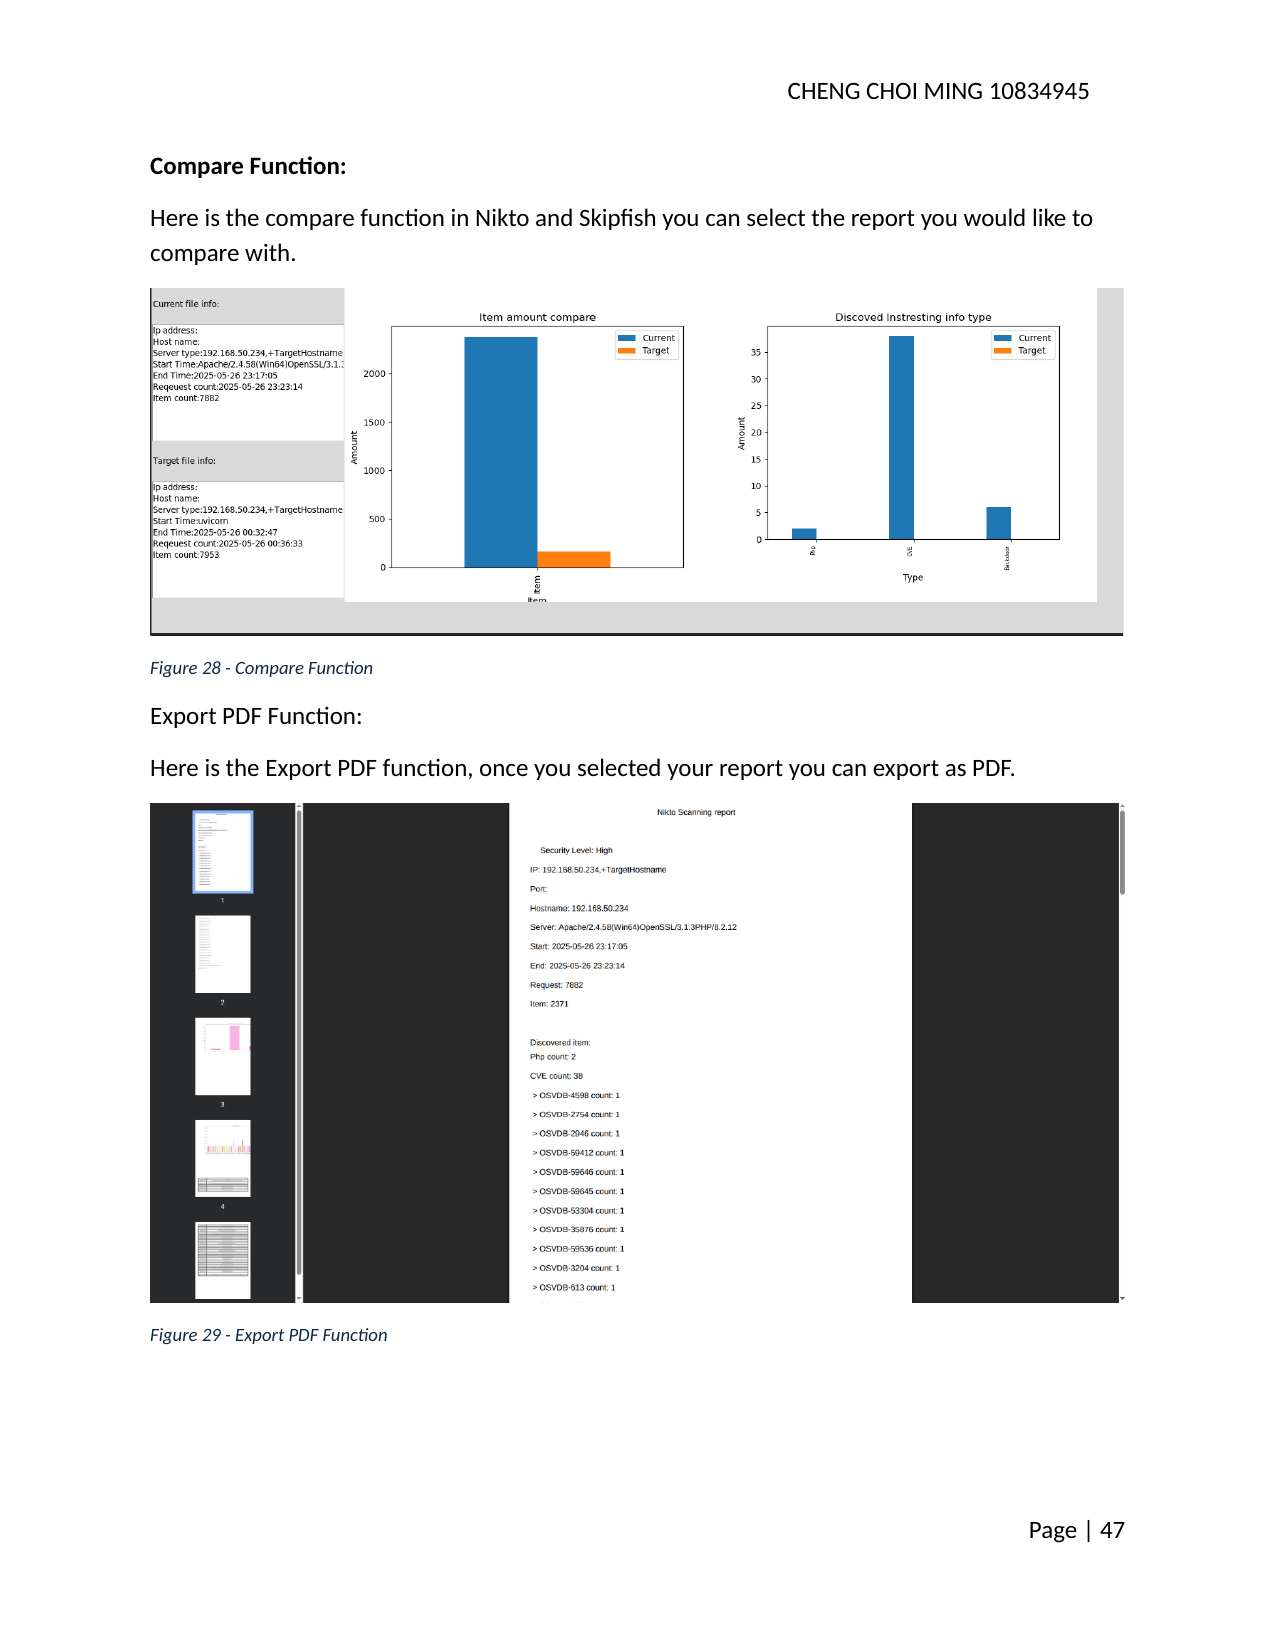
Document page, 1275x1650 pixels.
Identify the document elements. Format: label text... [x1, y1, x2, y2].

text Figure 28 - Compare Function [150, 657, 1125, 679]
text Here is the Export PDF function, once you selected your report you can export as PDF. [150, 752, 1125, 782]
text Export PDF Function: [150, 700, 1125, 731]
text Here is the compare function in Nikto and Skipfish you can select the report you would like to compare with. [150, 202, 1125, 267]
text Compare Function: [150, 150, 1125, 181]
picture [150, 803, 1125, 1303]
picture [150, 288, 1124, 636]
text Figure 29 - Export PDF Function [150, 1324, 1125, 1347]
